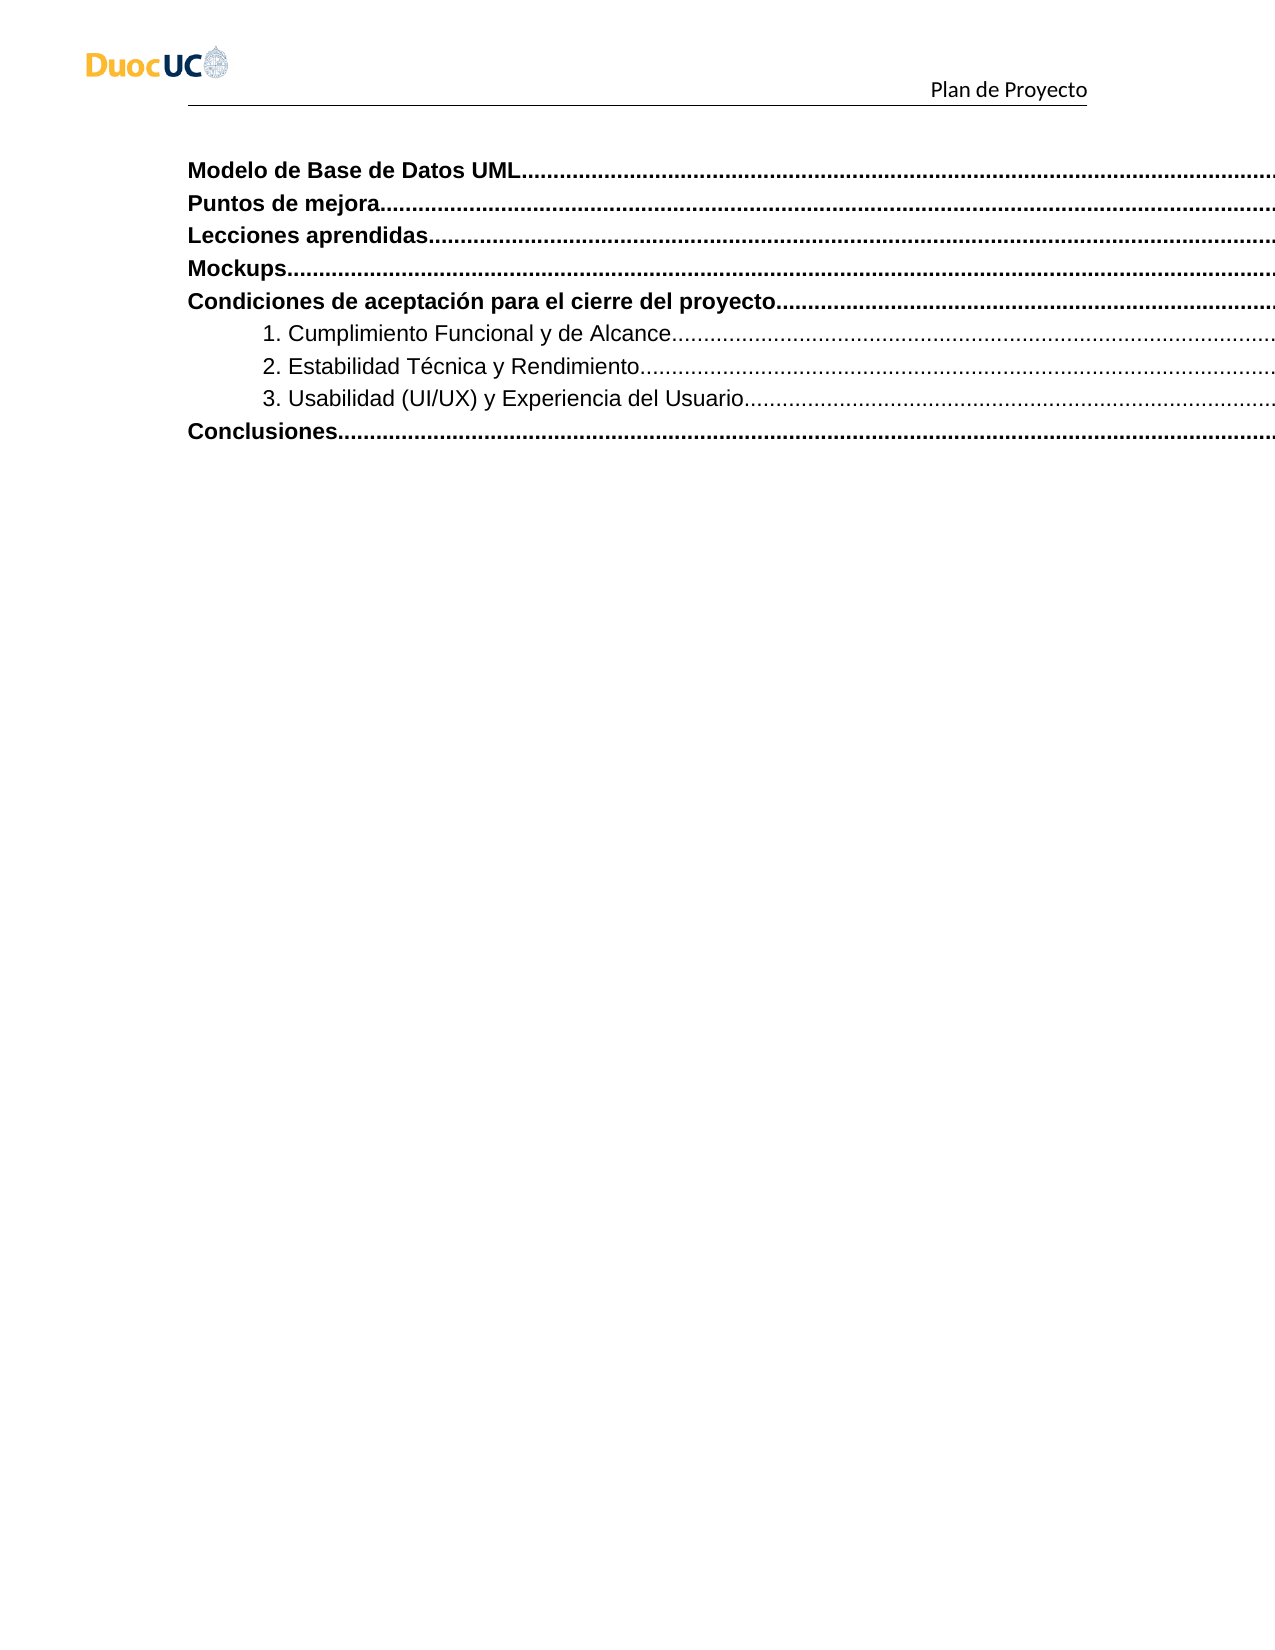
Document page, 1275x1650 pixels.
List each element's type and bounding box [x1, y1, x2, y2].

picture [79, 42, 233, 81]
